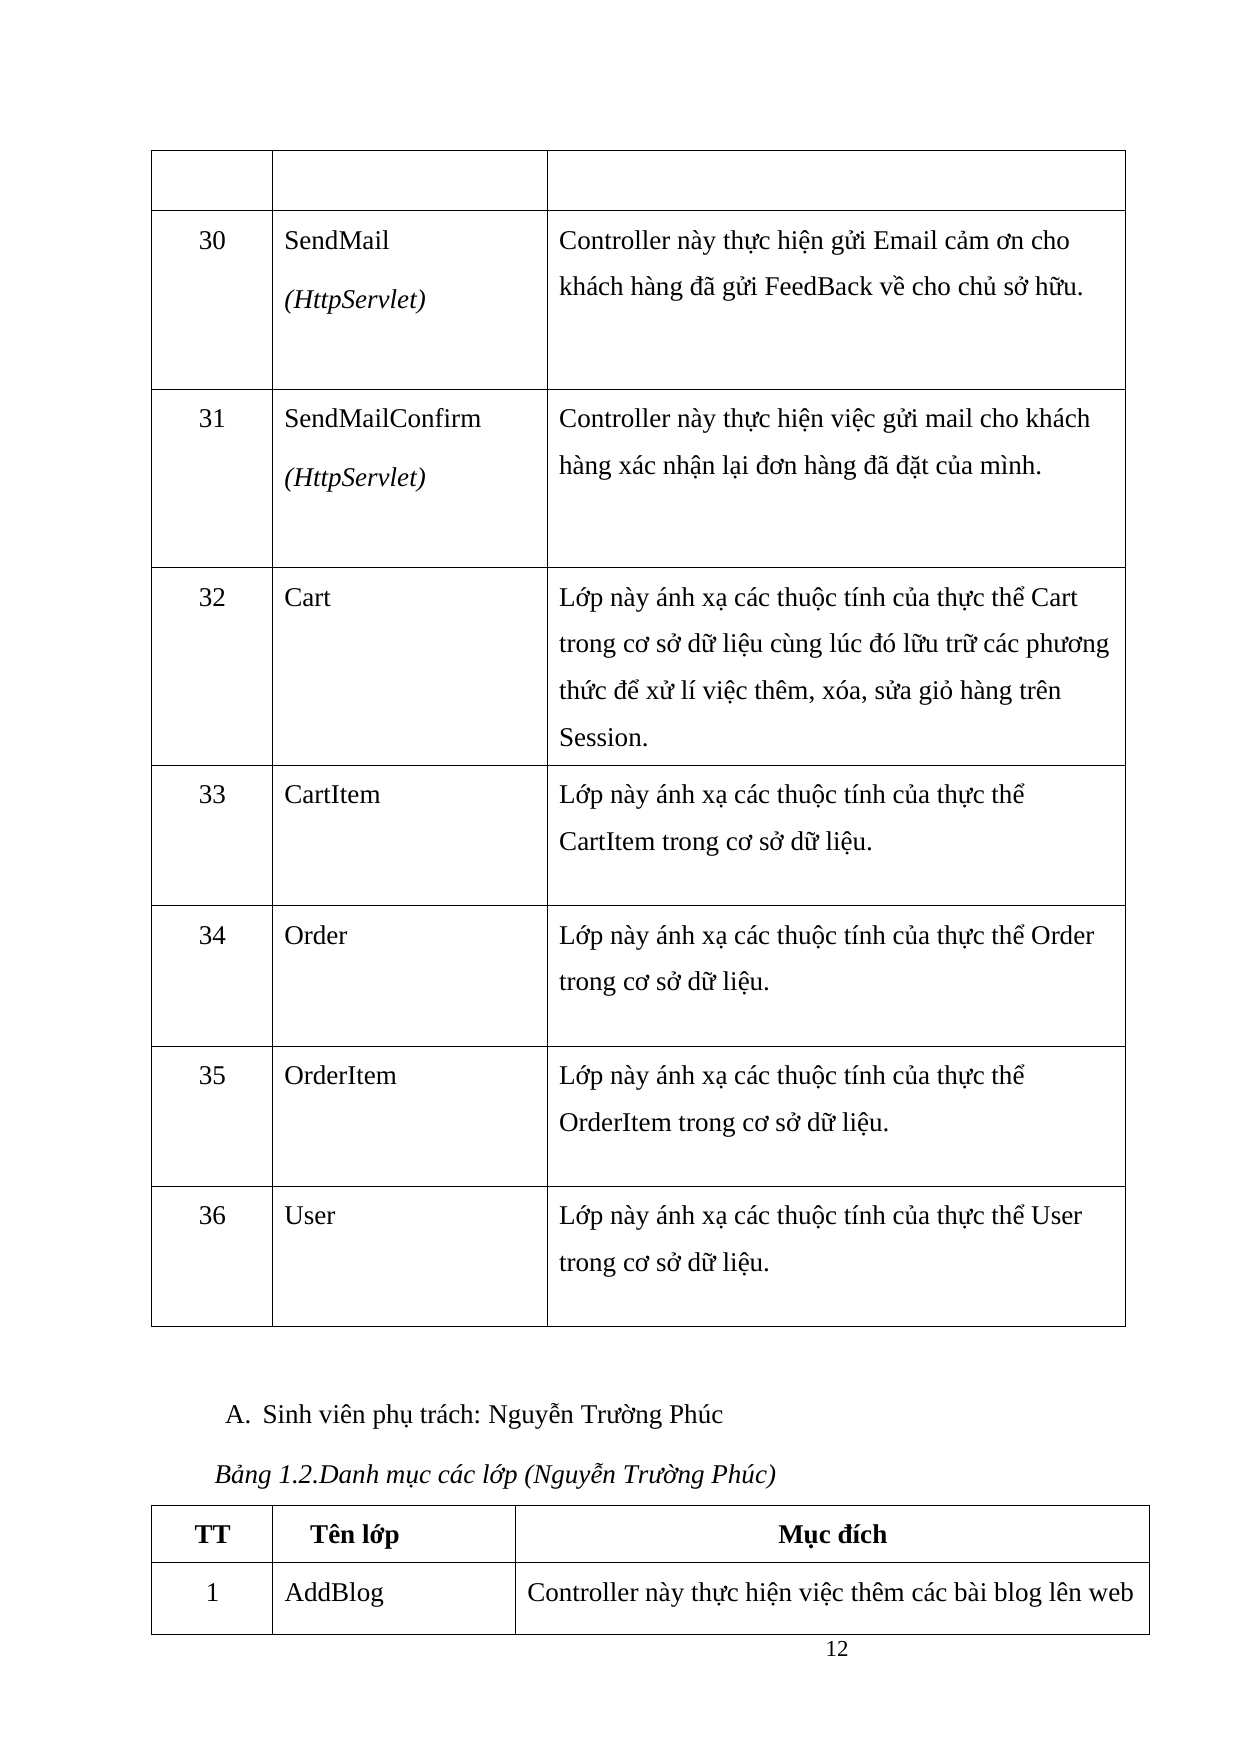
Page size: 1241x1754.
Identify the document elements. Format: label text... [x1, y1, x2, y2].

table_cell 32 [152, 568, 272, 765]
table_cell 31 [152, 390, 272, 567]
table_cell Lớp này ánh xạ các thuộc tính của thực thể CartItem trong cơ sở dữ liệu. [548, 766, 1125, 905]
table_header Mục đích [516, 1506, 1149, 1562]
table_cell 30 [152, 211, 272, 389]
table_cell Controller này thực hiện việc gửi mail cho khách hàng xác nhận lại đơn hàng đã đặt của mình. [548, 390, 1125, 567]
table_cell Order [273, 906, 547, 1046]
table_cell 1 [152, 1563, 272, 1634]
table_cell 29 [152, 151, 272, 210]
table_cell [273, 151, 547, 210]
table_cell 35 [152, 1047, 272, 1186]
table_cell Controller này thực hiện gửi Email cảm ơn cho khách hàng đã gửi FeedBack về cho chủ sở hữu. [548, 211, 1125, 389]
table_cell SendMail (HttpServlet) [273, 211, 547, 389]
table_header Tên lớp [273, 1506, 515, 1562]
table_cell Cart [273, 568, 547, 765]
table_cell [548, 151, 1125, 210]
table_cell OrderItem [273, 1047, 547, 1186]
table_cell Lớp này ánh xạ các thuộc tính của thực thể User trong cơ sở dữ liệu. [548, 1187, 1125, 1326]
table_cell Lớp này ánh xạ các thuộc tính của thực thể OrderItem trong cơ sở dữ liệu. [548, 1047, 1125, 1186]
table_header TT [152, 1506, 272, 1562]
table_cell Lớp này ánh xạ các thuộc tính của thực thể Cart trong cơ sở dữ liệu cùng lúc đó lữu trữ các phương thức để xử lí việc thêm, xóa, sửa giỏ hàng trên Session. [548, 568, 1125, 765]
table_cell CartItem [273, 766, 547, 905]
table_cell 34 [152, 906, 272, 1046]
table_cell Lớp này ánh xạ các thuộc tính của thực thể Order trong cơ sở dữ liệu. [548, 906, 1125, 1046]
table_cell SendMailConfirm (HttpServlet) [273, 390, 547, 567]
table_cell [273, 1563, 515, 1634]
table_cell 33 [152, 766, 272, 905]
table_cell 36 [152, 1187, 272, 1326]
list Sinh viên phụ trách: Nguyễn Trường Phúc [225, 1399, 1126, 1430]
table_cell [516, 1563, 1149, 1634]
text Bảng 1.2.Danh mục các lớp (Nguyễn Trường Phúc) [139, 1458, 1126, 1489]
table_cell User [273, 1187, 547, 1326]
